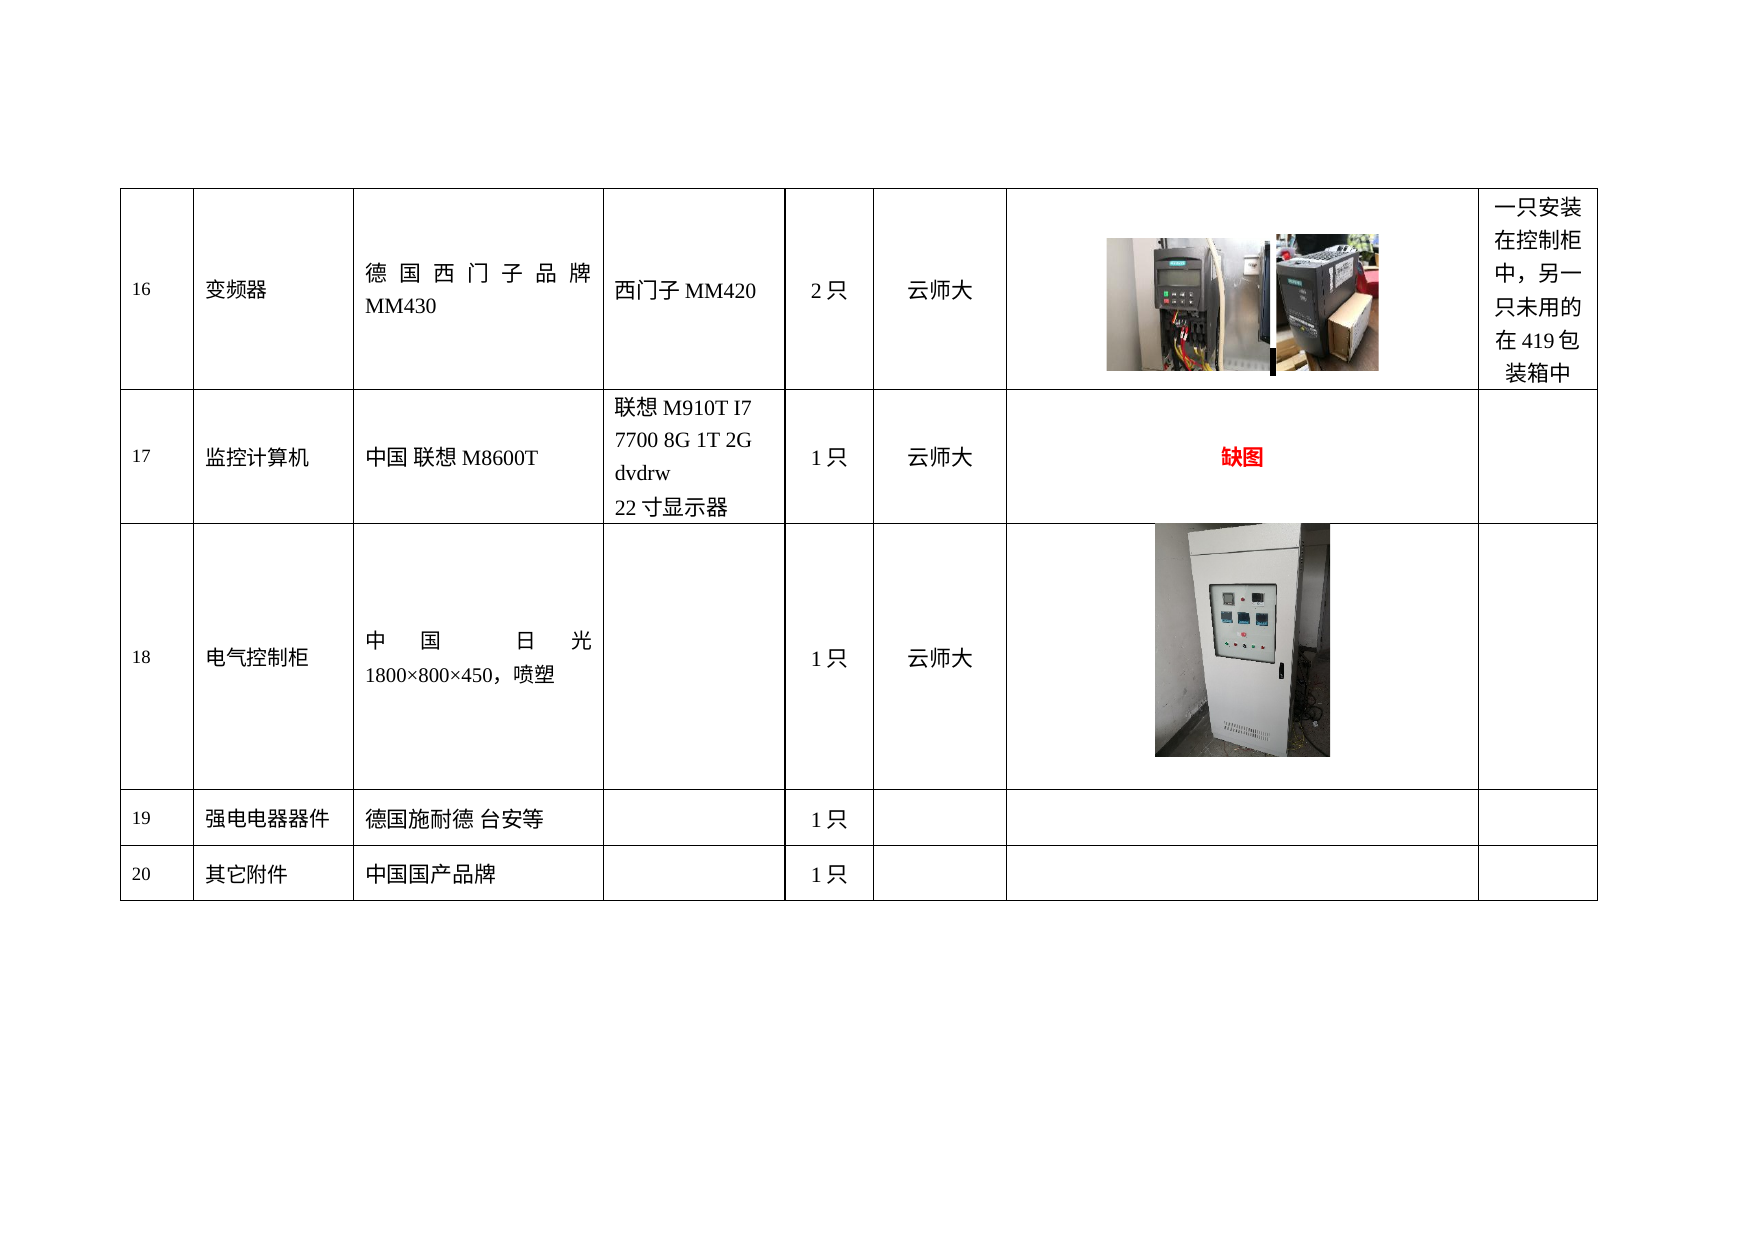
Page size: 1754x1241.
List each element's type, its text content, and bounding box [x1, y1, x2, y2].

table_cell 云师大 [874, 189, 1006, 388]
table_cell 强电电器器件 [194, 790, 353, 845]
table_cell [1479, 390, 1597, 522]
picture [1155, 523, 1331, 757]
table_cell 缺图 [1007, 390, 1478, 522]
table_cell 联想M910T I7 7700 8G 1T 2G dvdrw 22寸显示器 [604, 390, 784, 522]
table_cell [1007, 846, 1478, 900]
table_cell 17 [121, 390, 193, 522]
table_cell 西门子MM420 [604, 189, 784, 388]
table_cell 19 [121, 790, 193, 845]
table_cell [1007, 790, 1478, 845]
table_cell [1479, 846, 1597, 900]
table_cell [604, 846, 784, 900]
table_cell 2只 [786, 189, 873, 388]
table_cell 一只安装在控制柜中，另一只未用的在419包装箱中 [1479, 189, 1597, 388]
table_cell 云师大 [874, 390, 1006, 522]
table_cell 16 [121, 189, 193, 388]
picture [1106, 238, 1271, 371]
table_cell 监控计算机 [194, 390, 353, 522]
table_cell 中国 联想M8600T [354, 390, 603, 522]
table_cell 中国国产品牌 [354, 846, 603, 900]
table_cell 1只 [786, 524, 873, 789]
table_cell [1007, 524, 1478, 789]
table_cell 1只 [786, 846, 873, 900]
table_cell 1只 [786, 790, 873, 845]
table_cell 电气控制柜 [194, 524, 353, 789]
table_cell 德国施耐德 台安等 [354, 790, 603, 845]
table_cell 1只 [786, 390, 873, 522]
table_cell [1479, 790, 1597, 845]
table_cell [874, 846, 1006, 900]
table_cell [1007, 189, 1478, 388]
table_cell [604, 790, 784, 845]
table_cell 德国西门子品牌 MM430 [354, 189, 603, 388]
table_cell 20 [121, 846, 193, 900]
picture [1276, 234, 1379, 371]
table_cell 云师大 [874, 524, 1006, 789]
table_cell [1479, 524, 1597, 789]
table_cell [604, 524, 784, 789]
table_cell 18 [121, 524, 193, 789]
table_cell 变频器 [194, 189, 353, 388]
table_cell 其它附件 [194, 846, 353, 900]
table_cell [874, 790, 1006, 845]
table_cell 中国 日光1800×800×450，喷塑 [354, 524, 603, 789]
